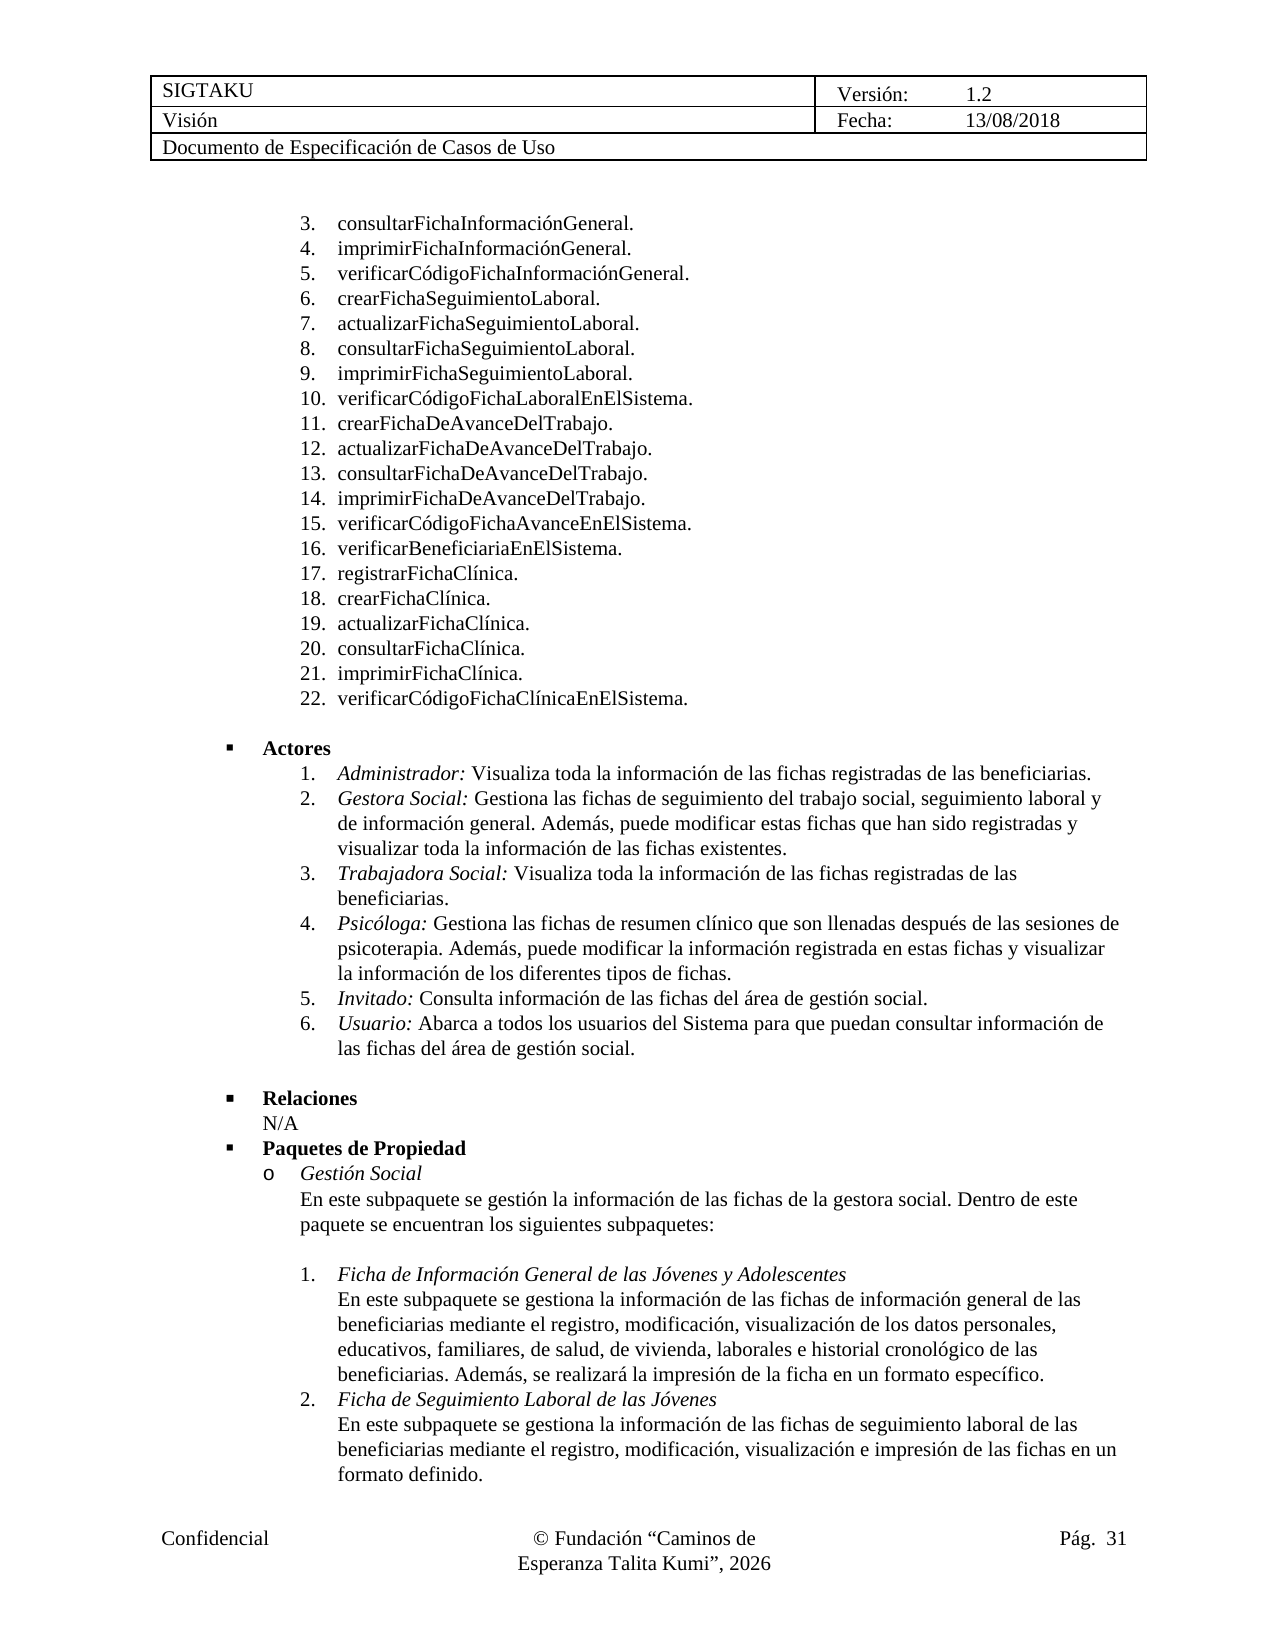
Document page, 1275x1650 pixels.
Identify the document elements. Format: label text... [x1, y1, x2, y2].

list imprimirFichaClínica. [300, 660, 1125, 685]
list imprimirFichaDeAvanceDelTrabajo. [300, 485, 1125, 510]
text En este subpaquete se gestión la información de las fichas de la gestora social. Dentro de este paquete se encuentran los siguientes subpaquetes: [300, 1186, 1125, 1236]
list consultarFichaDeAvanceDelTrabajo. [300, 460, 1125, 485]
list Ficha de Seguimiento Laboral de las Jóvenes [300, 1386, 1125, 1411]
list Psicóloga: Gestiona las fichas de resumen clínico que son llenadas después de las sesiones de psicoterapia. Además, puede modificar la información registrada en estas fichas y visualizar la información de los diferentes tipos de fichas. [300, 910, 1125, 985]
list actualizarFichaClínica. [300, 610, 1125, 635]
list Trabajadora Social: Visualiza toda la información de las fichas registradas de las beneficiarias. [300, 860, 1125, 910]
list verificarCódigoFichaLaboralEnElSistema. [300, 385, 1125, 410]
text En este subpaquete se gestiona la información de las fichas de seguimiento laboral de las beneficiarias mediante el registro, modificación, visualización e impresión de las fichas en un formato definido. [337, 1411, 1125, 1486]
list imprimirFichaInformaciónGeneral. [300, 235, 1125, 260]
list verificarCódigoFichaClínicaEnElSistema. [300, 685, 1125, 710]
text Paquetes de Propiedad [225, 1135, 1125, 1160]
list Gestión Social [262, 1160, 1125, 1186]
list consultarFichaSeguimientoLaboral. [300, 335, 1125, 360]
list registrarFichaClínica. [300, 560, 1125, 585]
text Relaciones [225, 1085, 1125, 1110]
list crearFichaSeguimientoLaboral. [300, 285, 1125, 310]
list verificarBeneficiariaEnElSistema. [300, 535, 1125, 560]
list verificarCódigoFichaAvanceEnElSistema. [300, 510, 1125, 535]
text Actores [225, 735, 1125, 760]
list Gestora Social: Gestiona las fichas de seguimiento del trabajo social, seguimiento laboral y de información general. Además, puede modificar estas fichas que han sido registradas y visualizar toda la información de las fichas existentes. [300, 785, 1125, 860]
list Invitado: Consulta información de las fichas del área de gestión social. [300, 985, 1125, 1010]
list crearFichaClínica. [300, 585, 1125, 610]
list consultarFichaInformaciónGeneral. [300, 210, 1125, 235]
list imprimirFichaSeguimientoLaboral. [300, 360, 1125, 385]
list En este subpaquete se gestiona la información de las fichas de información general de las beneficiarias mediante el registro, modificación, visualización de los datos personales, educativos, familiares, de salud, de vivienda, laborales e historial cronológico de las beneficiarias. Además, se realizará la impresión de la ficha en un formato específico. [337, 1286, 1125, 1386]
list Usuario: Abarca a todos los usuarios del Sistema para que puedan consultar información de las fichas del área de gestión social. [300, 1010, 1125, 1060]
list consultarFichaClínica. [300, 635, 1125, 660]
list N/A [262, 1110, 1125, 1135]
list actualizarFichaSeguimientoLaboral. [300, 310, 1125, 335]
list Ficha de Información General de las Jóvenes y Adolescentes [300, 1261, 1125, 1286]
list verificarCódigoFichaInformaciónGeneral. [300, 260, 1125, 285]
list actualizarFichaDeAvanceDelTrabajo. [300, 435, 1125, 460]
list crearFichaDeAvanceDelTrabajo. [300, 410, 1125, 435]
list Administrador: Visualiza toda la información de las fichas registradas de las beneficiarias. [300, 760, 1125, 785]
